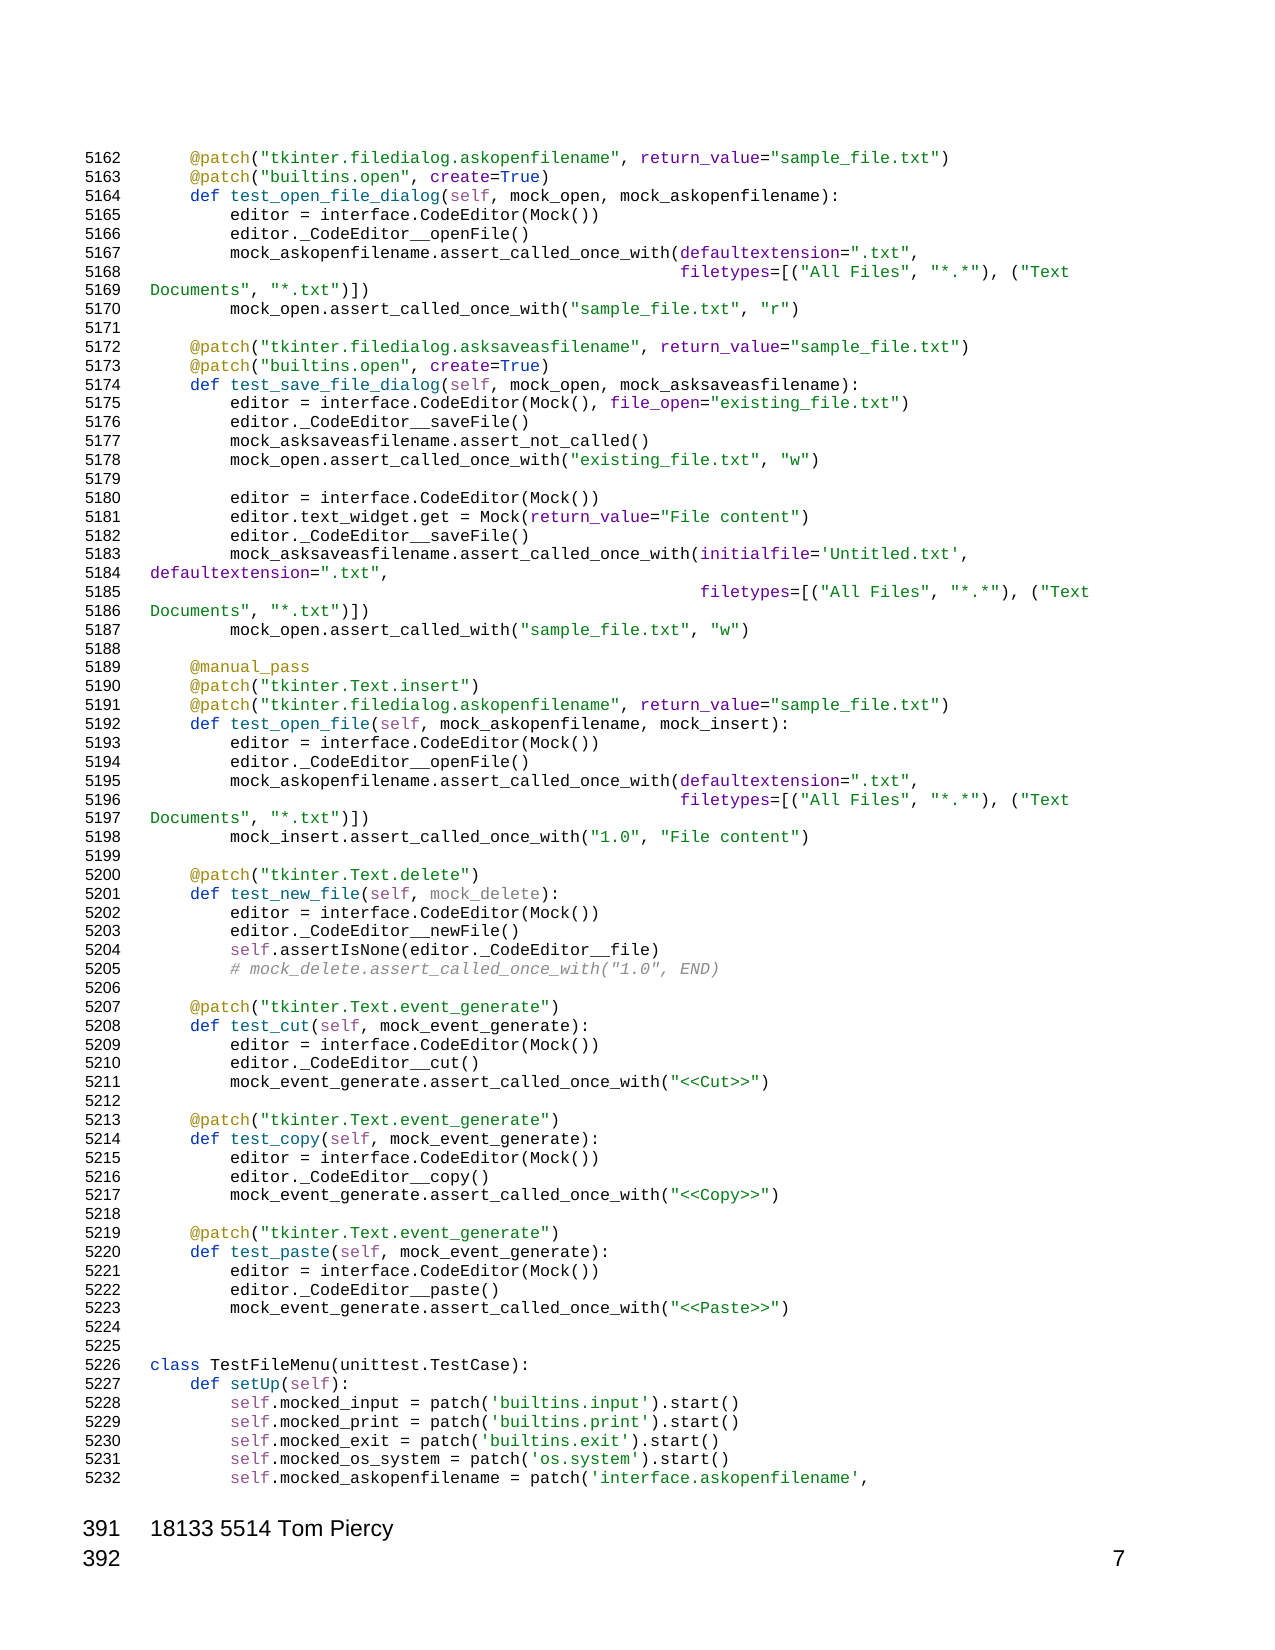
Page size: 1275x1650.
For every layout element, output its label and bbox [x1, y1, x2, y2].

picture [331, 192, 339, 201]
picture [331, 381, 339, 390]
picture [321, 890, 329, 899]
picture [331, 720, 339, 729]
text [150, 150, 1125, 1489]
